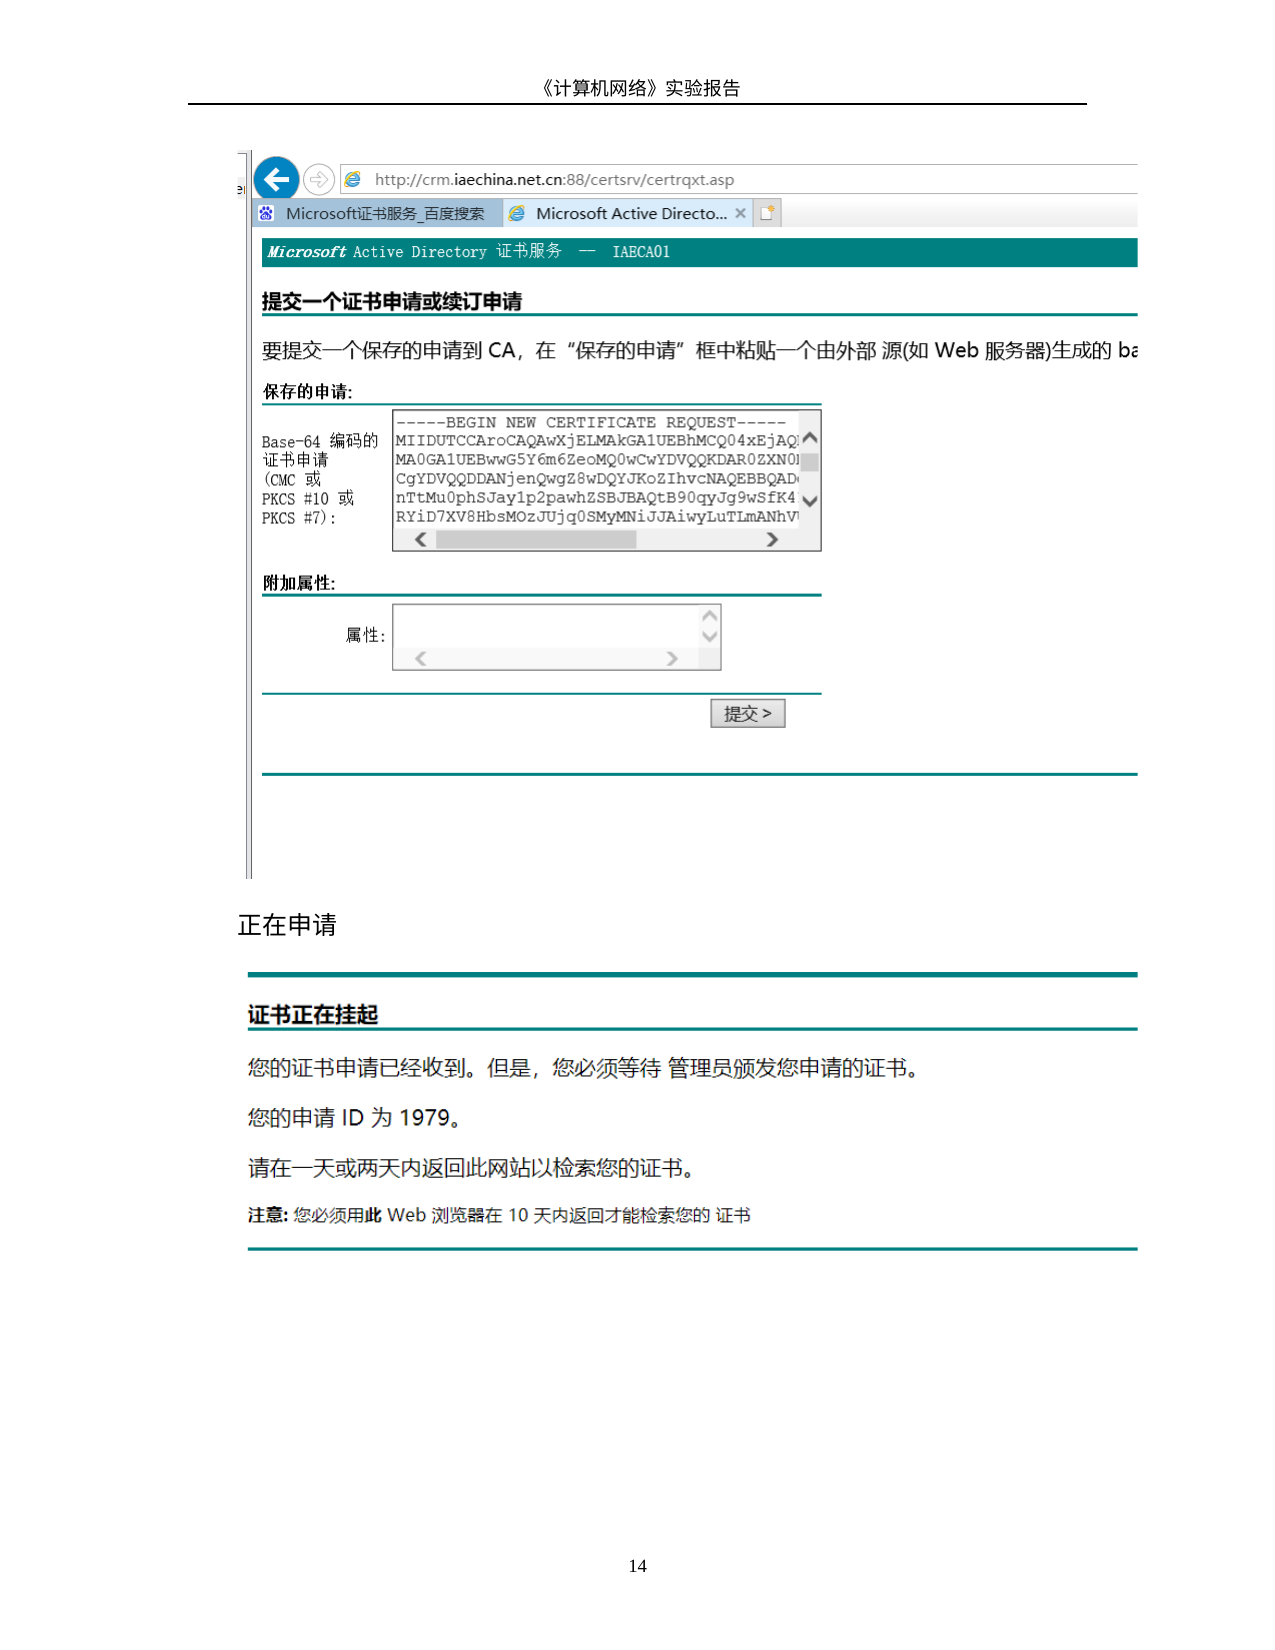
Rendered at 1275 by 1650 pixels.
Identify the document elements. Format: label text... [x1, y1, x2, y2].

picture [237, 150, 1138, 879]
picture [237, 972, 1138, 1462]
list 正在申请 [187, 906, 1087, 942]
